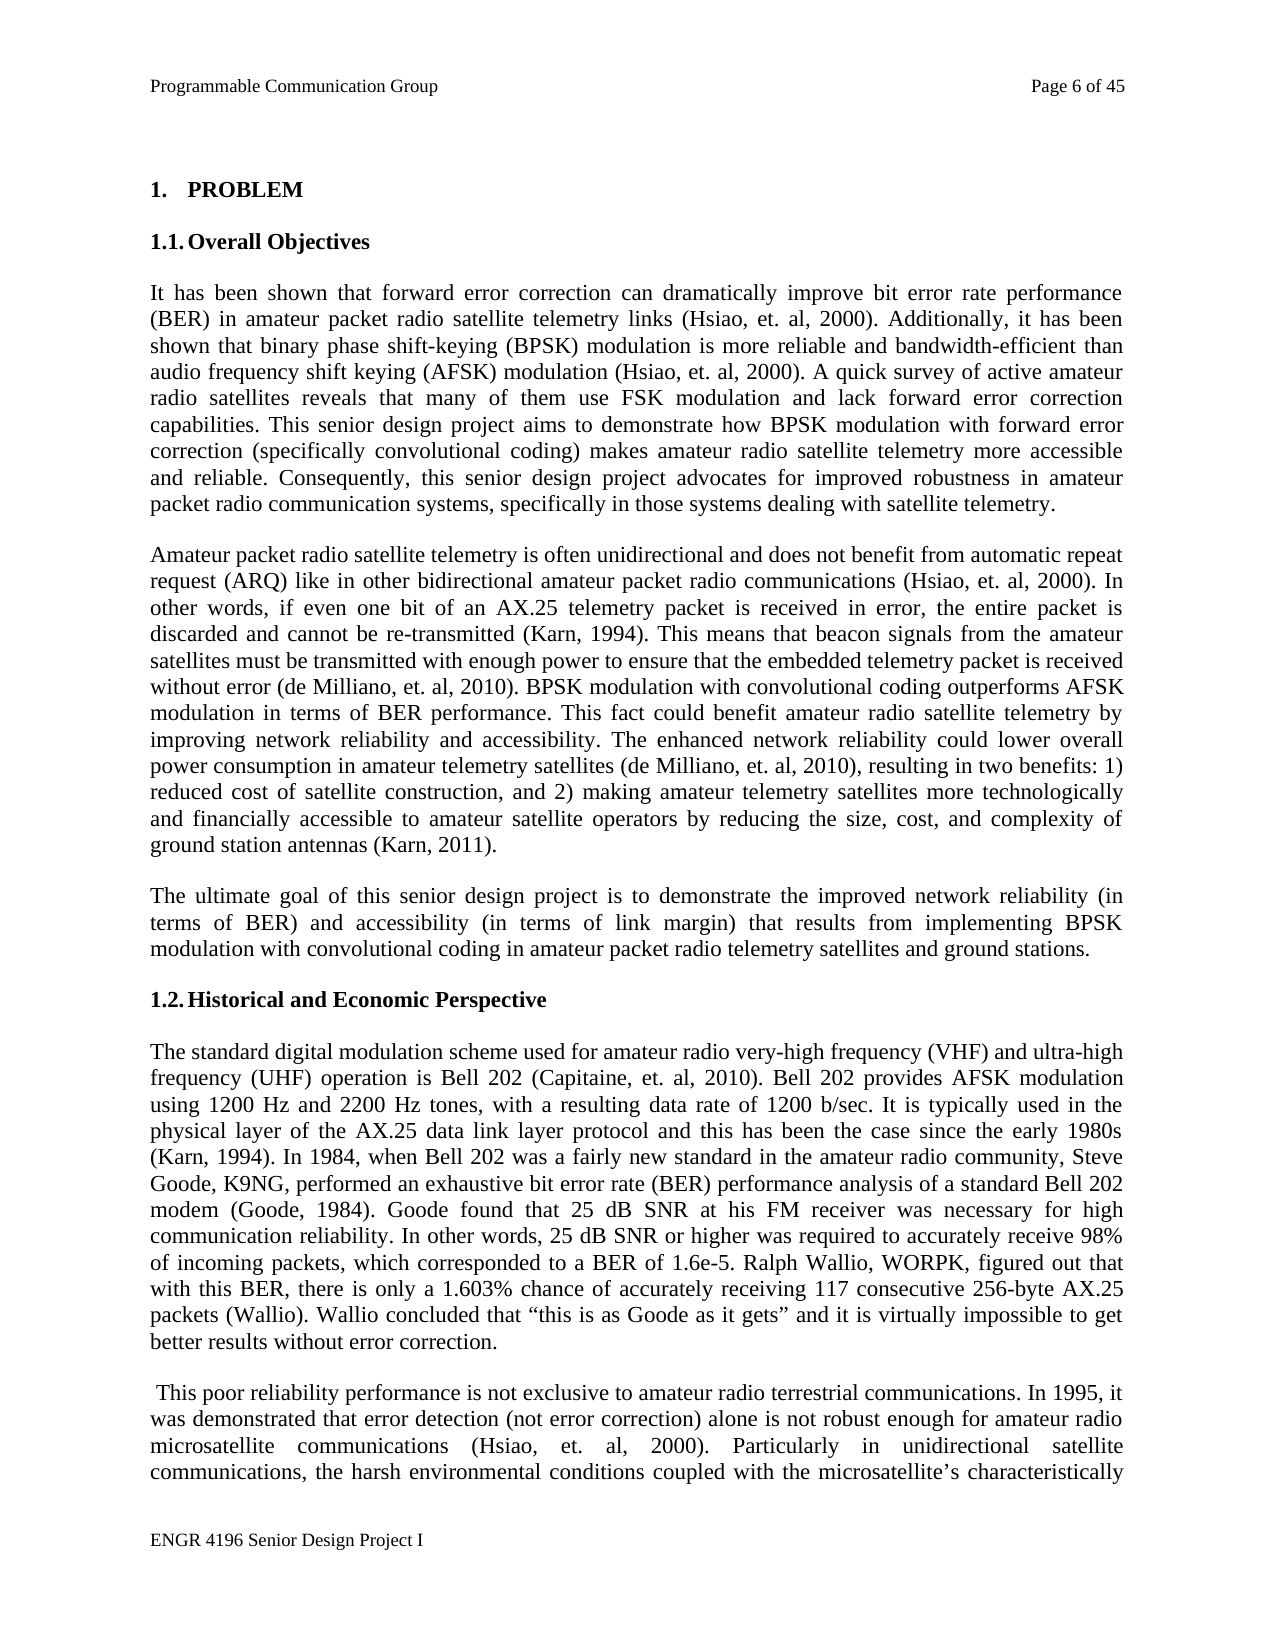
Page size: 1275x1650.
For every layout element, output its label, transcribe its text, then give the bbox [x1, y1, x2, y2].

subtitle Overall Objectives [150, 228, 1125, 254]
subtitle Historical and Economic Perspective [150, 987, 1125, 1013]
text The standard digital modulation scheme used for amateur radio very-high frequency (VHF) and ultra-high frequency (UHF) operation is Bell 202 (Capitaine, et. al, 2010). Bell 202 provides AFSK modulation using 1200 Hz and 2200 Hz tones, with a resulting data rate of 1200 b/sec. It is typically used in the physical layer of the AX.25 data link layer protocol and this has been the case since the early 1980s (Karn, 1994). In 1984, when Bell 202 was a fairly new standard in the amateur radio community, Steve Goode, K9NG, performed an exhaustive bit error rate (BER) performance analysis of a standard Bell 202 modem (Goode, 1984). Goode found that 25 dB SNR at his FM receiver was necessary for high communication reliability. In other words, 25 dB SNR or higher was required to accurately receive 98% of incoming packets, which corresponded to a BER of 1.6e-5. Ralph Wallio, WORPK, figured out that with this BER, there is only a 1.603% chance of accurately receiving 117 consecutive 256-byte AX.25 packets (Wallio). Wallio concluded that “this is as Goode as it gets” and it is virtually impossible to get better results without error correction. [150, 1038, 1125, 1354]
text Amateur packet radio satellite telemetry is often unidirectional and does not benefit from automatic repeat request (ARQ) like in other bidirectional amateur packet radio communications (Hsiao, et. al, 2000). In other words, if even one bit of an AX.25 telemetry packet is received in error, the entire packet is discarded and cannot be re-transmitted (Karn, 1994). This means that beacon signals from the amateur satellites must be transmitted with enough power to ensure that the embedded telemetry packet is received without error (de Milliano, et. al, 2010). BPSK modulation with convolutional coding outperforms AFSK modulation in terms of BER performance. This fact could benefit amateur radio satellite telemetry by improving network reliability and accessibility. The enhanced network reliability could lower overall power consumption in amateur telemetry satellites (de Milliano, et. al, 2010), resulting in two benefits: 1) reduced cost of satellite construction, and 2) making amateur telemetry satellites more technologically and financially accessible to amateur satellite operators by reducing the size, cost, and complexity of ground station antennas (Karn, 2011). [150, 541, 1125, 857]
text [150, 1379, 1125, 1484]
subtitle Problem [150, 176, 1125, 203]
text The ultimate goal of this senior design project is to demonstrate the improved network reliability (in terms of BER) and accessibility (in terms of link margin) that results from implementing BPSK modulation with convolutional coding in amateur packet radio telemetry satellites and ground stations. [150, 882, 1125, 962]
text It has been shown that forward error correction can dramatically improve bit error rate performance (BER) in amateur packet radio satellite telemetry links (Hsiao, et. al, 2000). Additionally, it has been shown that binary phase shift-keying (BPSK) modulation is more reliable and bandwidth-efficient than audio frequency shift keying (AFSK) modulation (Hsiao, et. al, 2000). A quick survey of active amateur radio satellites reveals that many of them use FSK modulation and lack forward error correction capabilities. This senior design project aims to demonstrate how BPSK modulation with forward error correction (specifically convolutional coding) makes amateur radio satellite telemetry more accessible and reliable. Consequently, this senior design project advocates for improved robustness in amateur packet radio communication systems, specifically in those systems dealing with satellite telemetry. [150, 279, 1125, 516]
